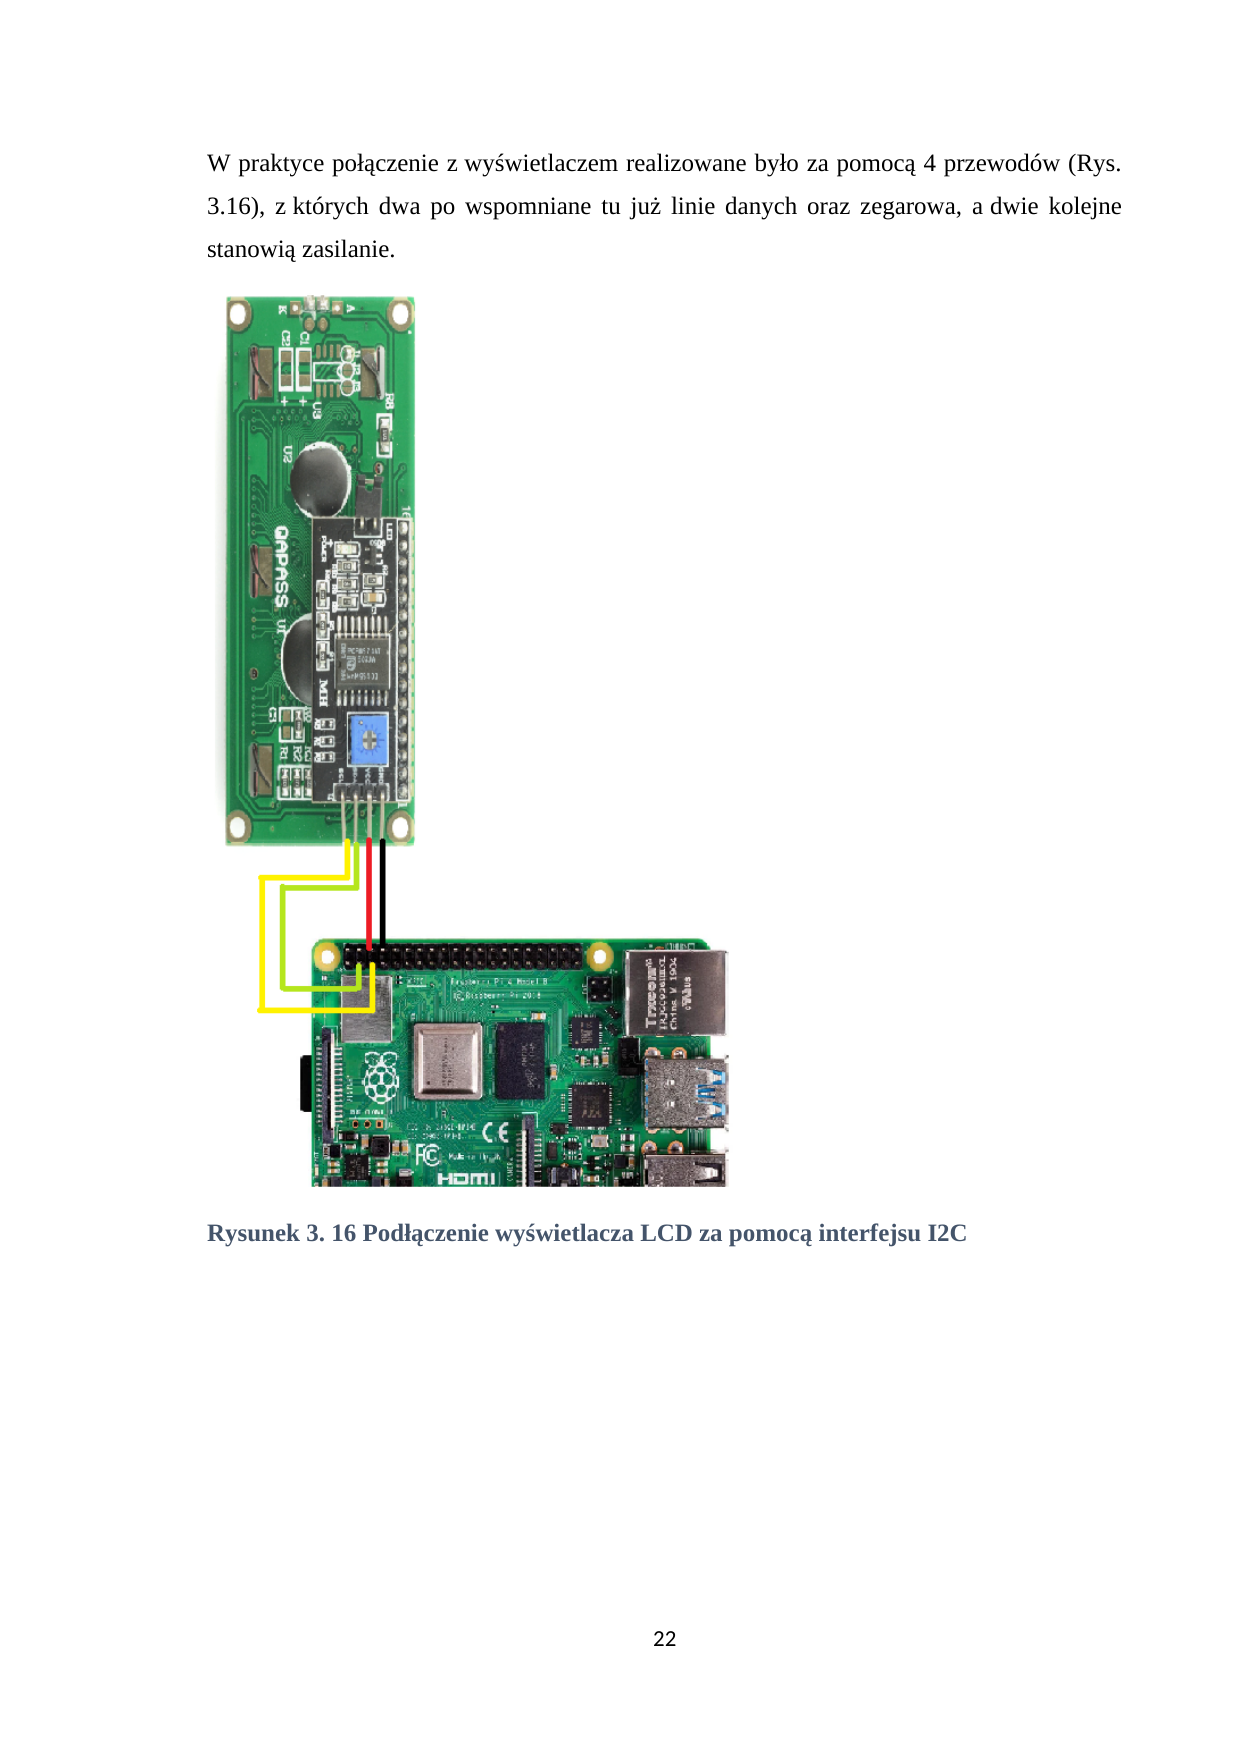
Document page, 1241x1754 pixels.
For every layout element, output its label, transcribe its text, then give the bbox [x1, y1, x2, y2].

picture [206, 293, 763, 1188]
text Rysunek 3. 16 Podłączenie wyświetlacza LCD za pomocą interfejsu I2C [207, 1218, 1122, 1247]
text W praktyce połączenie z wyświetlaczem realizowane było za pomocą 4 przewodów (Rys. 3.16), z których dwa po wspomniane tu już linie danych oraz zegarowa, a dwie kolejne stanowią zasilanie. [207, 148, 1122, 263]
